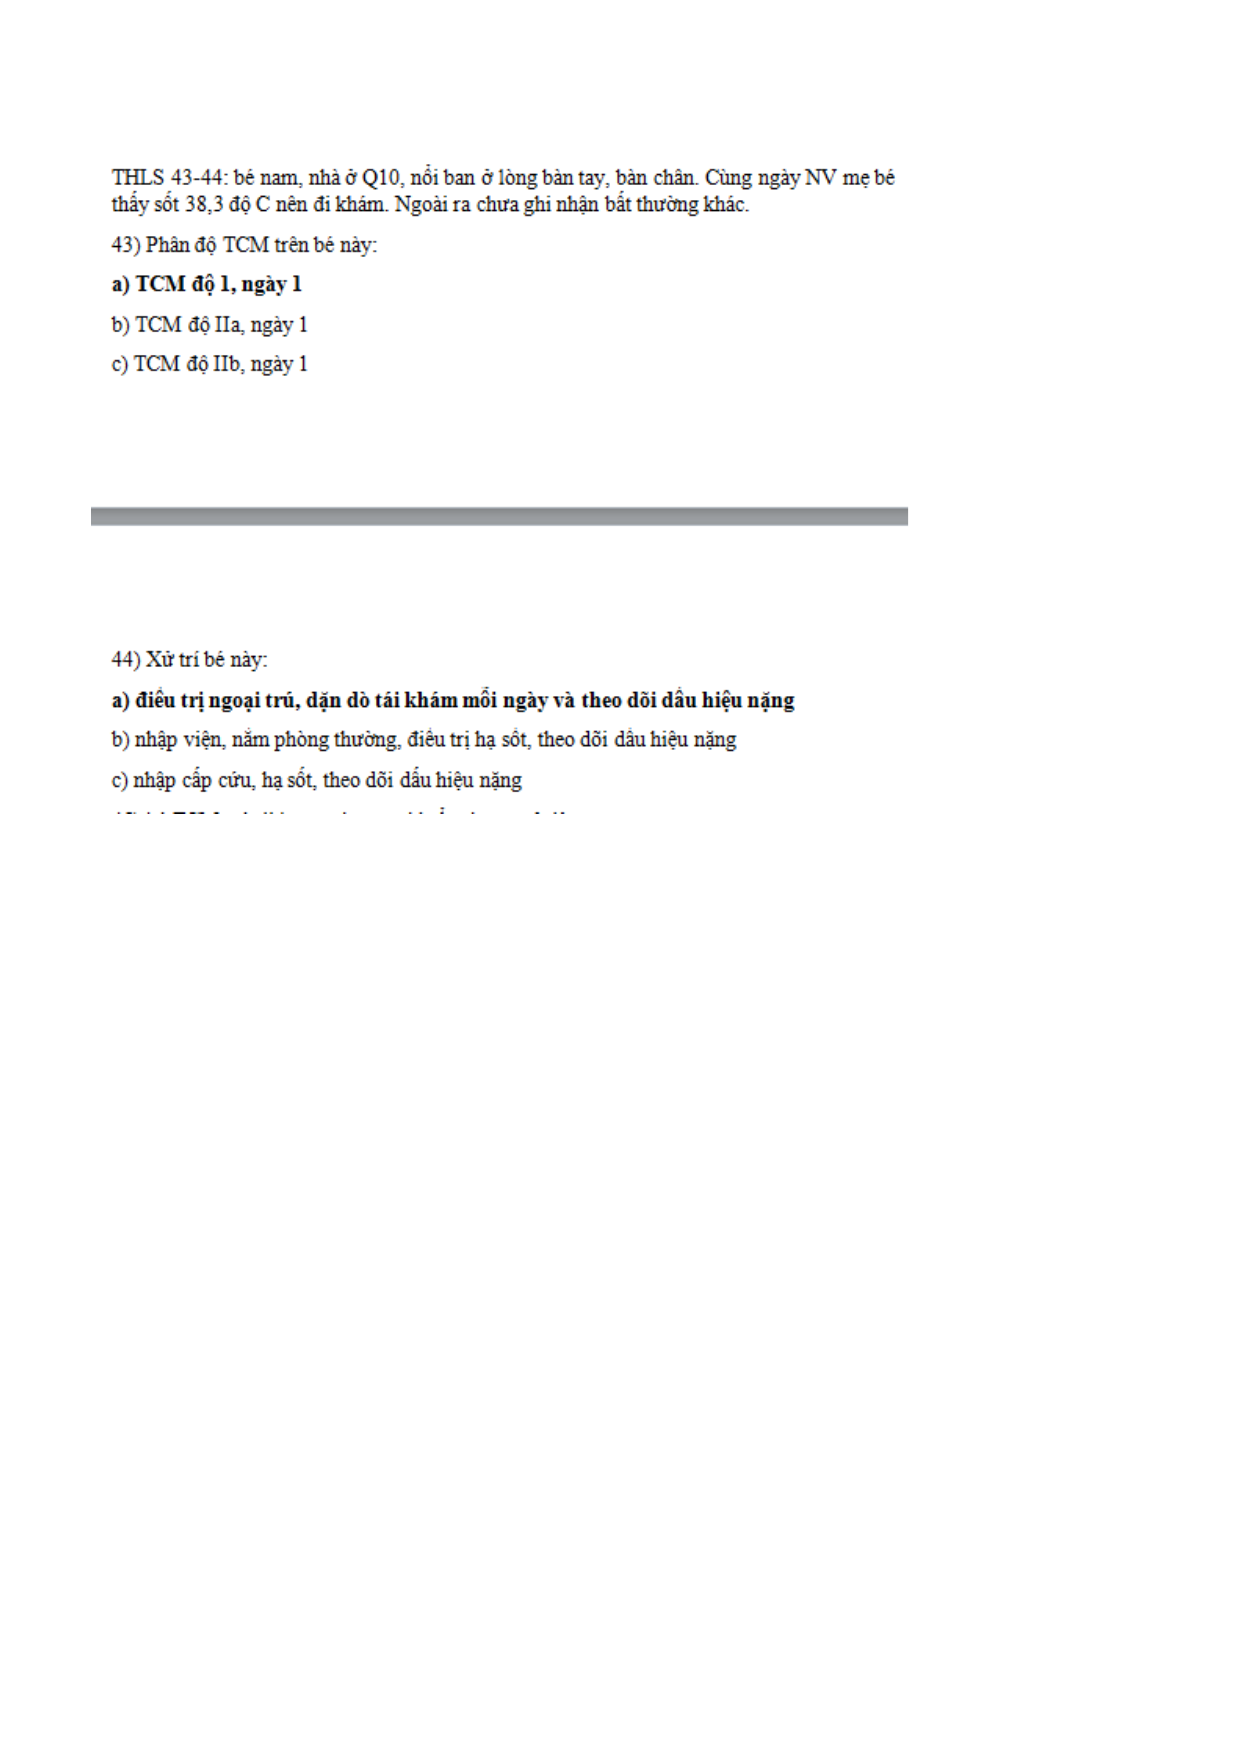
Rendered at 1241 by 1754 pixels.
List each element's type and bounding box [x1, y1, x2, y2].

picture [91, 150, 909, 814]
